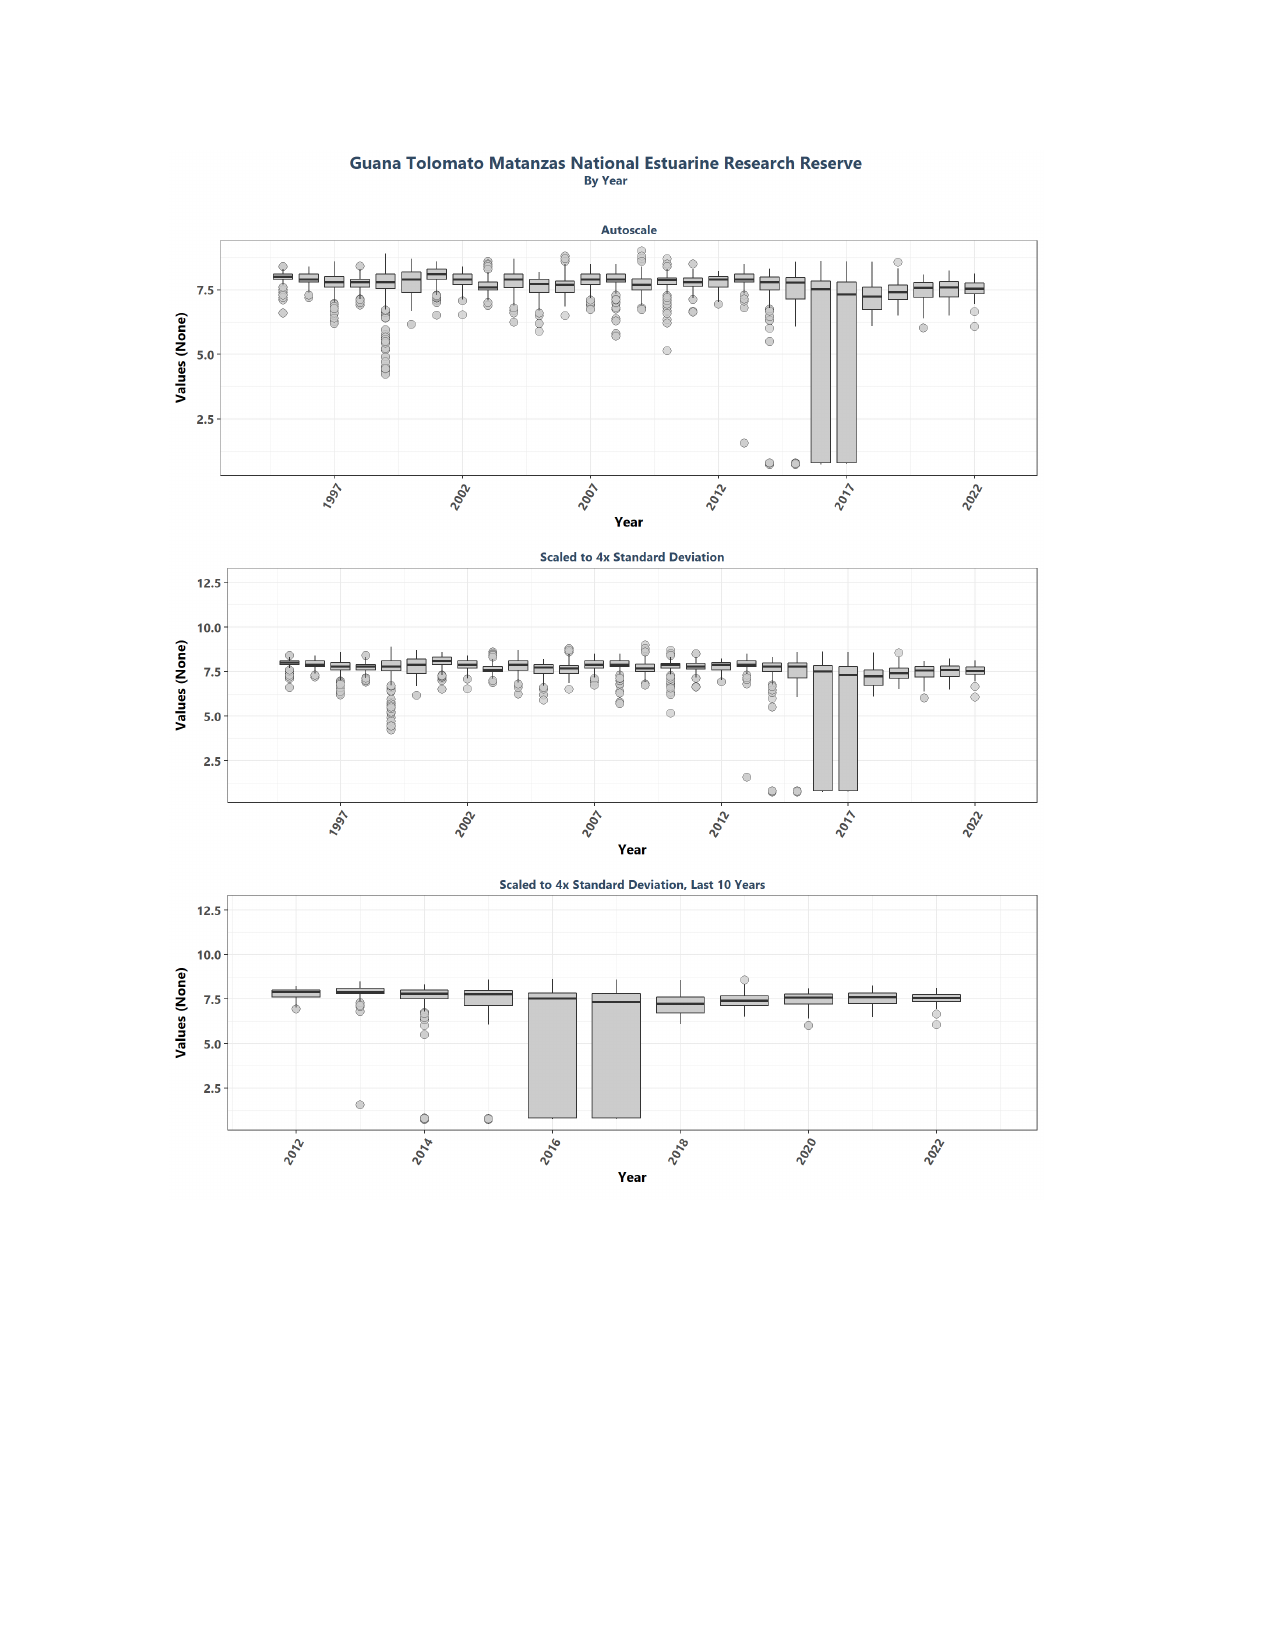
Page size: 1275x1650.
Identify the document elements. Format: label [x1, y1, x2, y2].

picture [168, 150, 1044, 1200]
